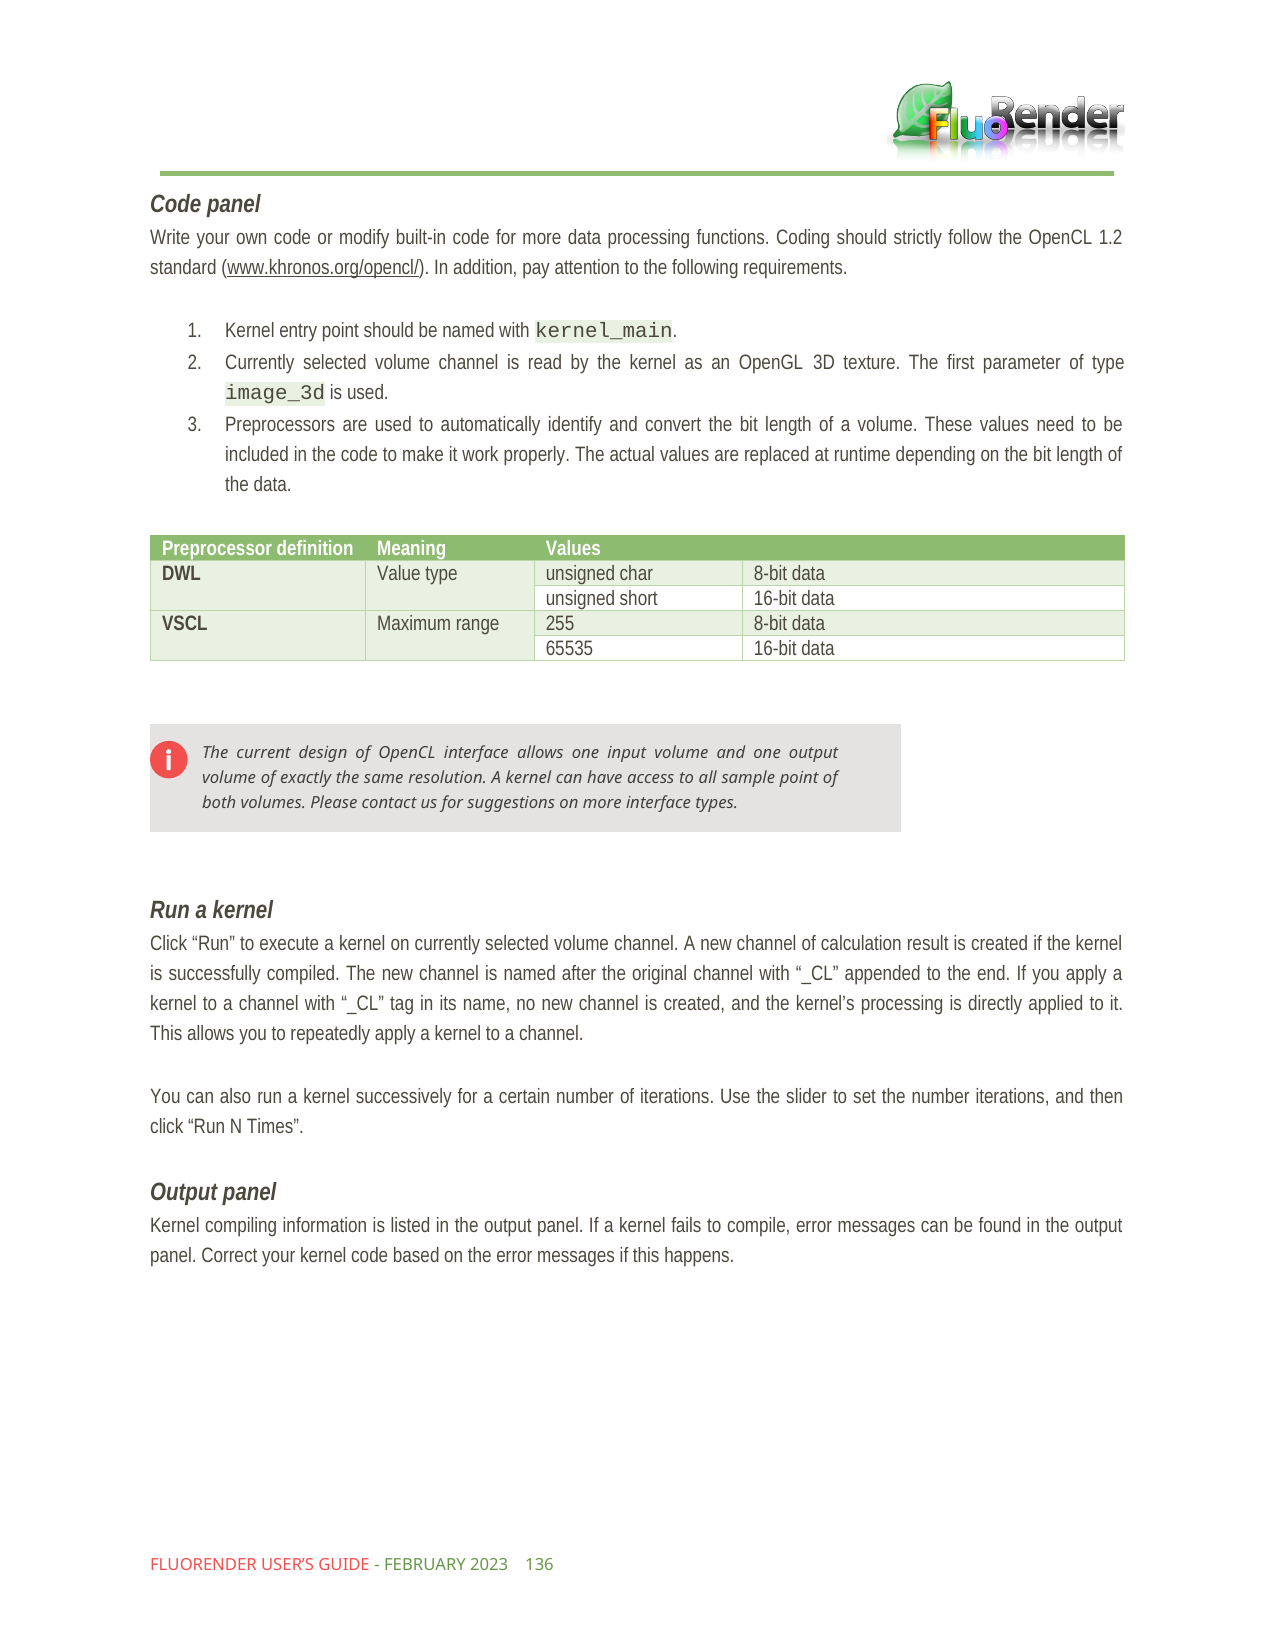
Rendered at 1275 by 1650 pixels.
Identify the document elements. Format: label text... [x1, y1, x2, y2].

text Kernel compiling information is listed in the output panel. If a kernel fails to compile, error messages can be found in the output panel. Correct your kernel code based on the error messages if this happens. [150, 1213, 1125, 1266]
subtitle Code panel [150, 189, 1125, 218]
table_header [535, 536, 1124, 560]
list Preprocessors are used to automatically identify and convert the bit length of a volume. These values need to be included in the code to make it work properly. The actual values are replaced at runtime depending on the bit length of the data. [187, 412, 1125, 496]
list Currently selected volume channel is read by the kernel as an OpenGL 3D texture. The first parameter of type image_3d is used. [187, 350, 1125, 406]
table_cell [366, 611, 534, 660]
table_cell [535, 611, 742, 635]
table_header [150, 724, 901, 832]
text Click “Run” to execute a kernel on currently selected volume channel. A new channel of calculation result is created if the kernel is successfully compiled. The new channel is named after the original channel with “_CL” appended to the end. If you apply a kernel to a channel with “_CL” tag in its name, no new channel is created, and the kernel’s processing is directly applied to it. This allows you to repeatedly apply a kernel to a channel. [150, 931, 1125, 1044]
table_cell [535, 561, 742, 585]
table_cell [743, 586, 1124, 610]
picture [887, 75, 1125, 165]
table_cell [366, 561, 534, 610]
text Write your own code or modify built-in code for more data processing functions. Coding should strictly follow the OpenCL 1.2 standard (www.khronos.org/opencl/). In addition, pay attention to the following requirements. [150, 225, 1125, 278]
subtitle Output panel [150, 1177, 1125, 1206]
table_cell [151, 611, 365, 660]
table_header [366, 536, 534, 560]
list Kernel entry point should be named with kernel_main. [187, 318, 1125, 343]
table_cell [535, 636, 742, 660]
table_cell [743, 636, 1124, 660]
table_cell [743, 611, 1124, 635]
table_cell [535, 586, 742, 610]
subtitle Run a kernel [150, 895, 1125, 924]
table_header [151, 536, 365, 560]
text You can also run a kernel successively for a certain number of iterations. Use the slider to set the number iterations, and then click “Run N Times”. [150, 1084, 1125, 1138]
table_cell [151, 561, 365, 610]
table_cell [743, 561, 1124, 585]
